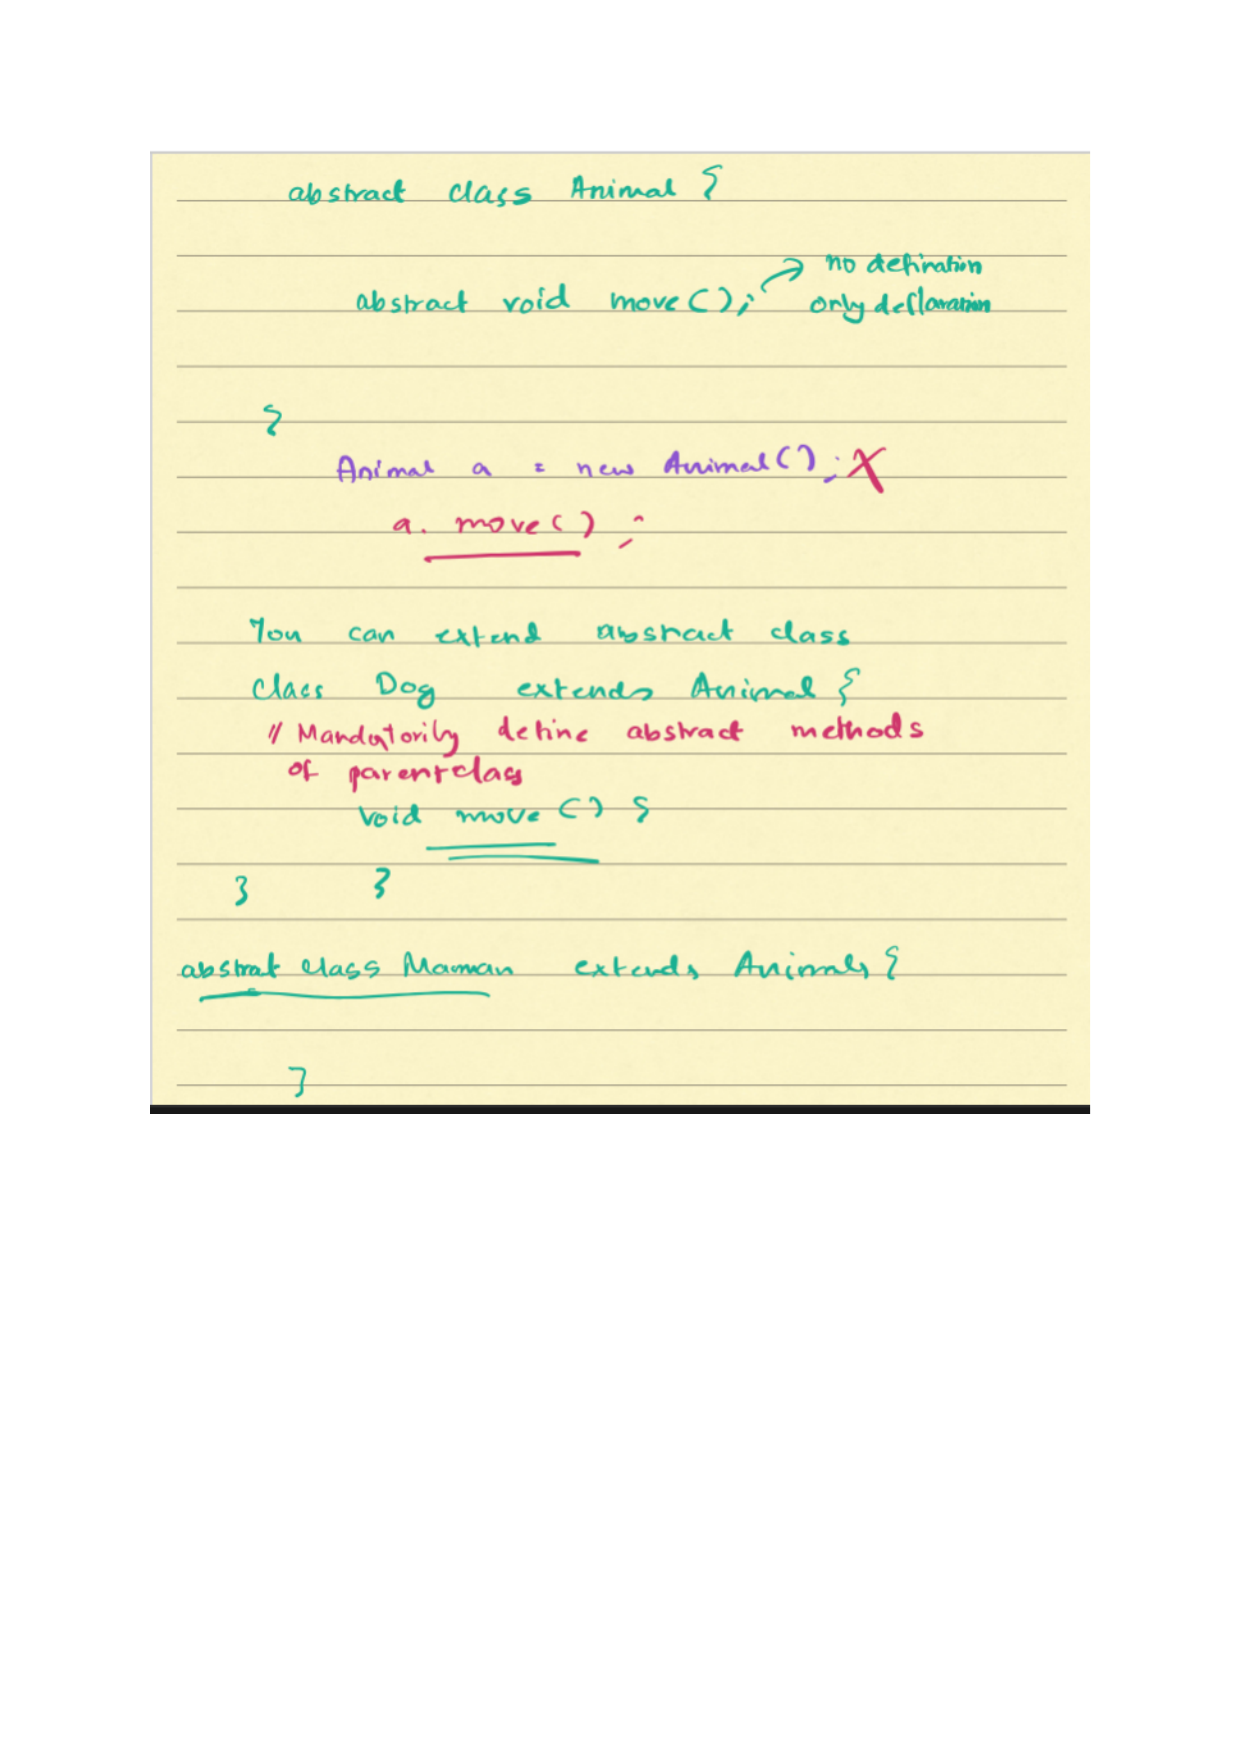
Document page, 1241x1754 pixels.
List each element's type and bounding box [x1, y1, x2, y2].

picture [150, 150, 1091, 1114]
